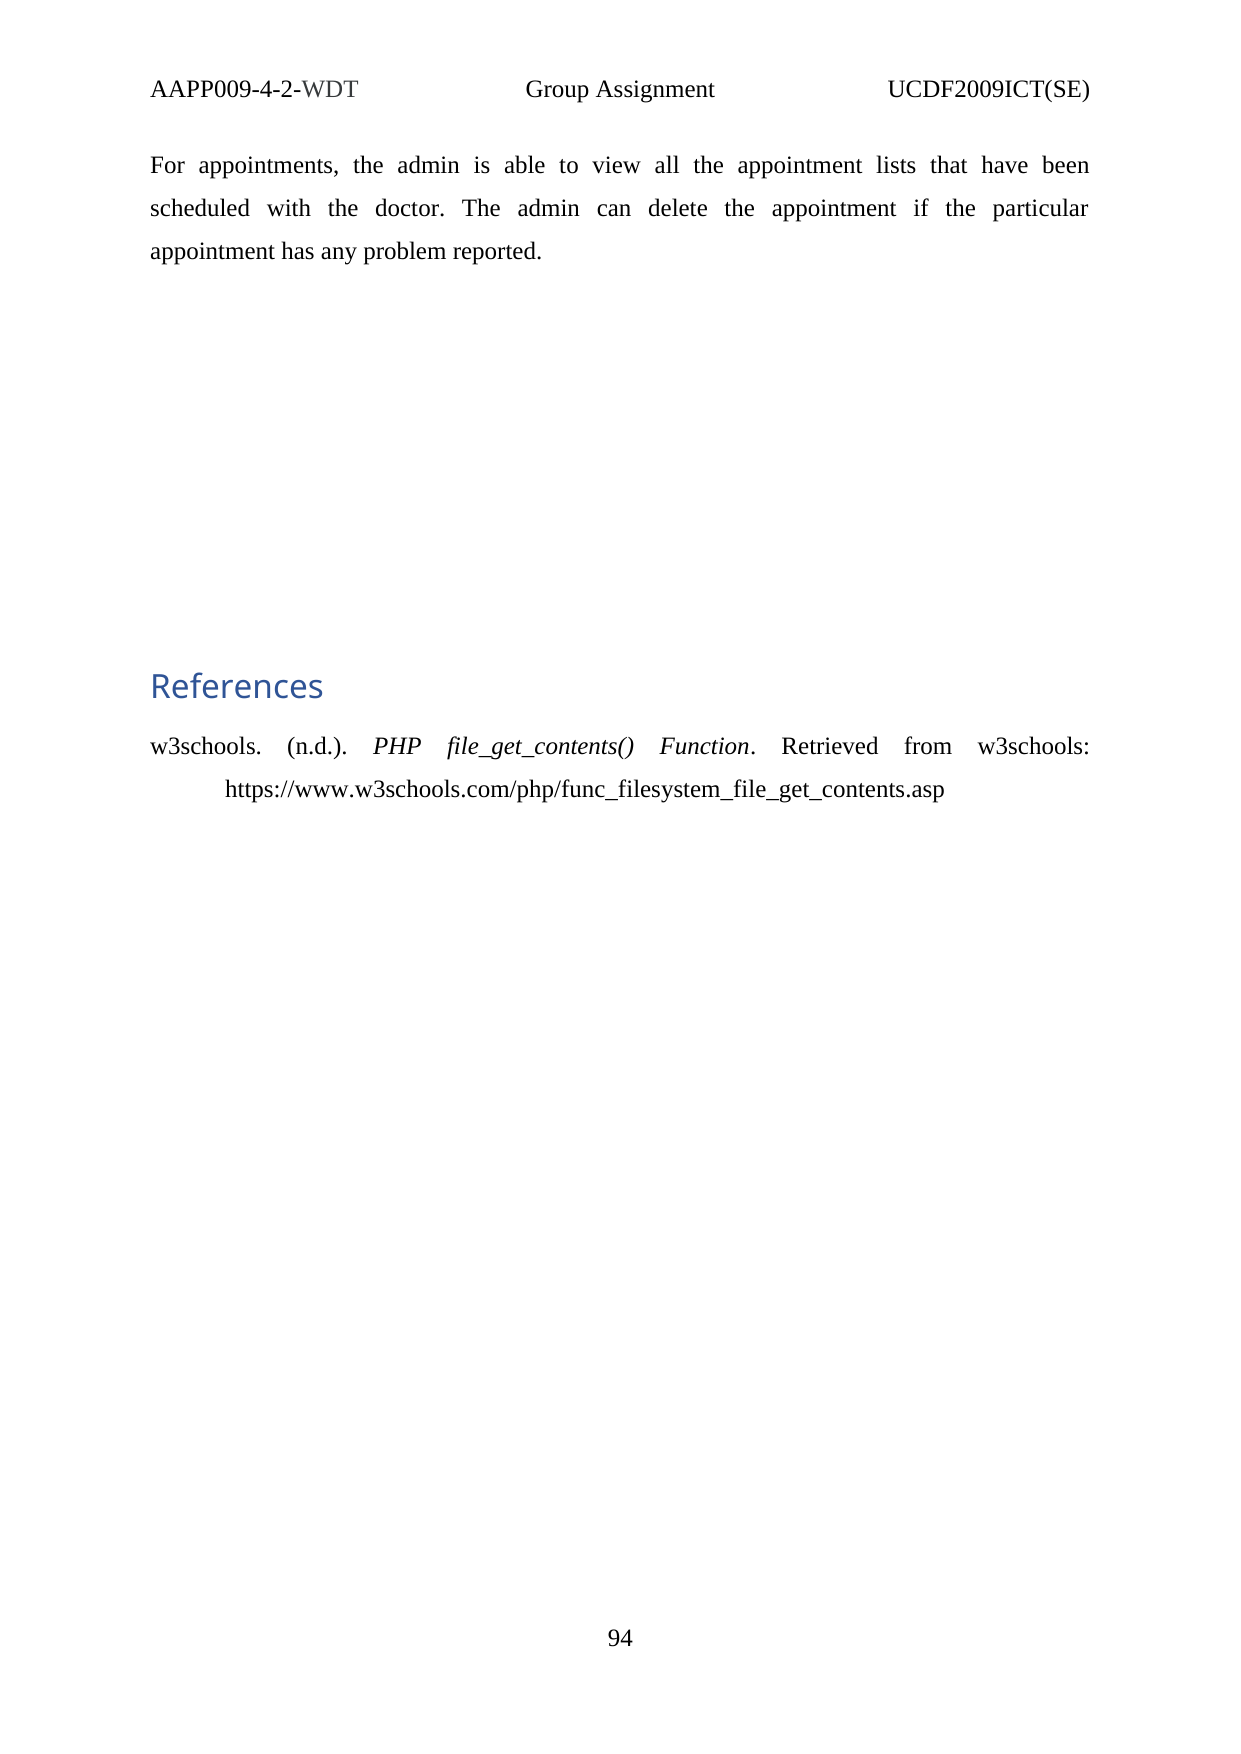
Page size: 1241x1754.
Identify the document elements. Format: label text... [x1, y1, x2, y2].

text For appointments, the admin is able to view all the appointment lists that have been scheduled with the doctor. The admin can delete the appointment if the particular appointment has any problem reported. [150, 150, 1090, 265]
